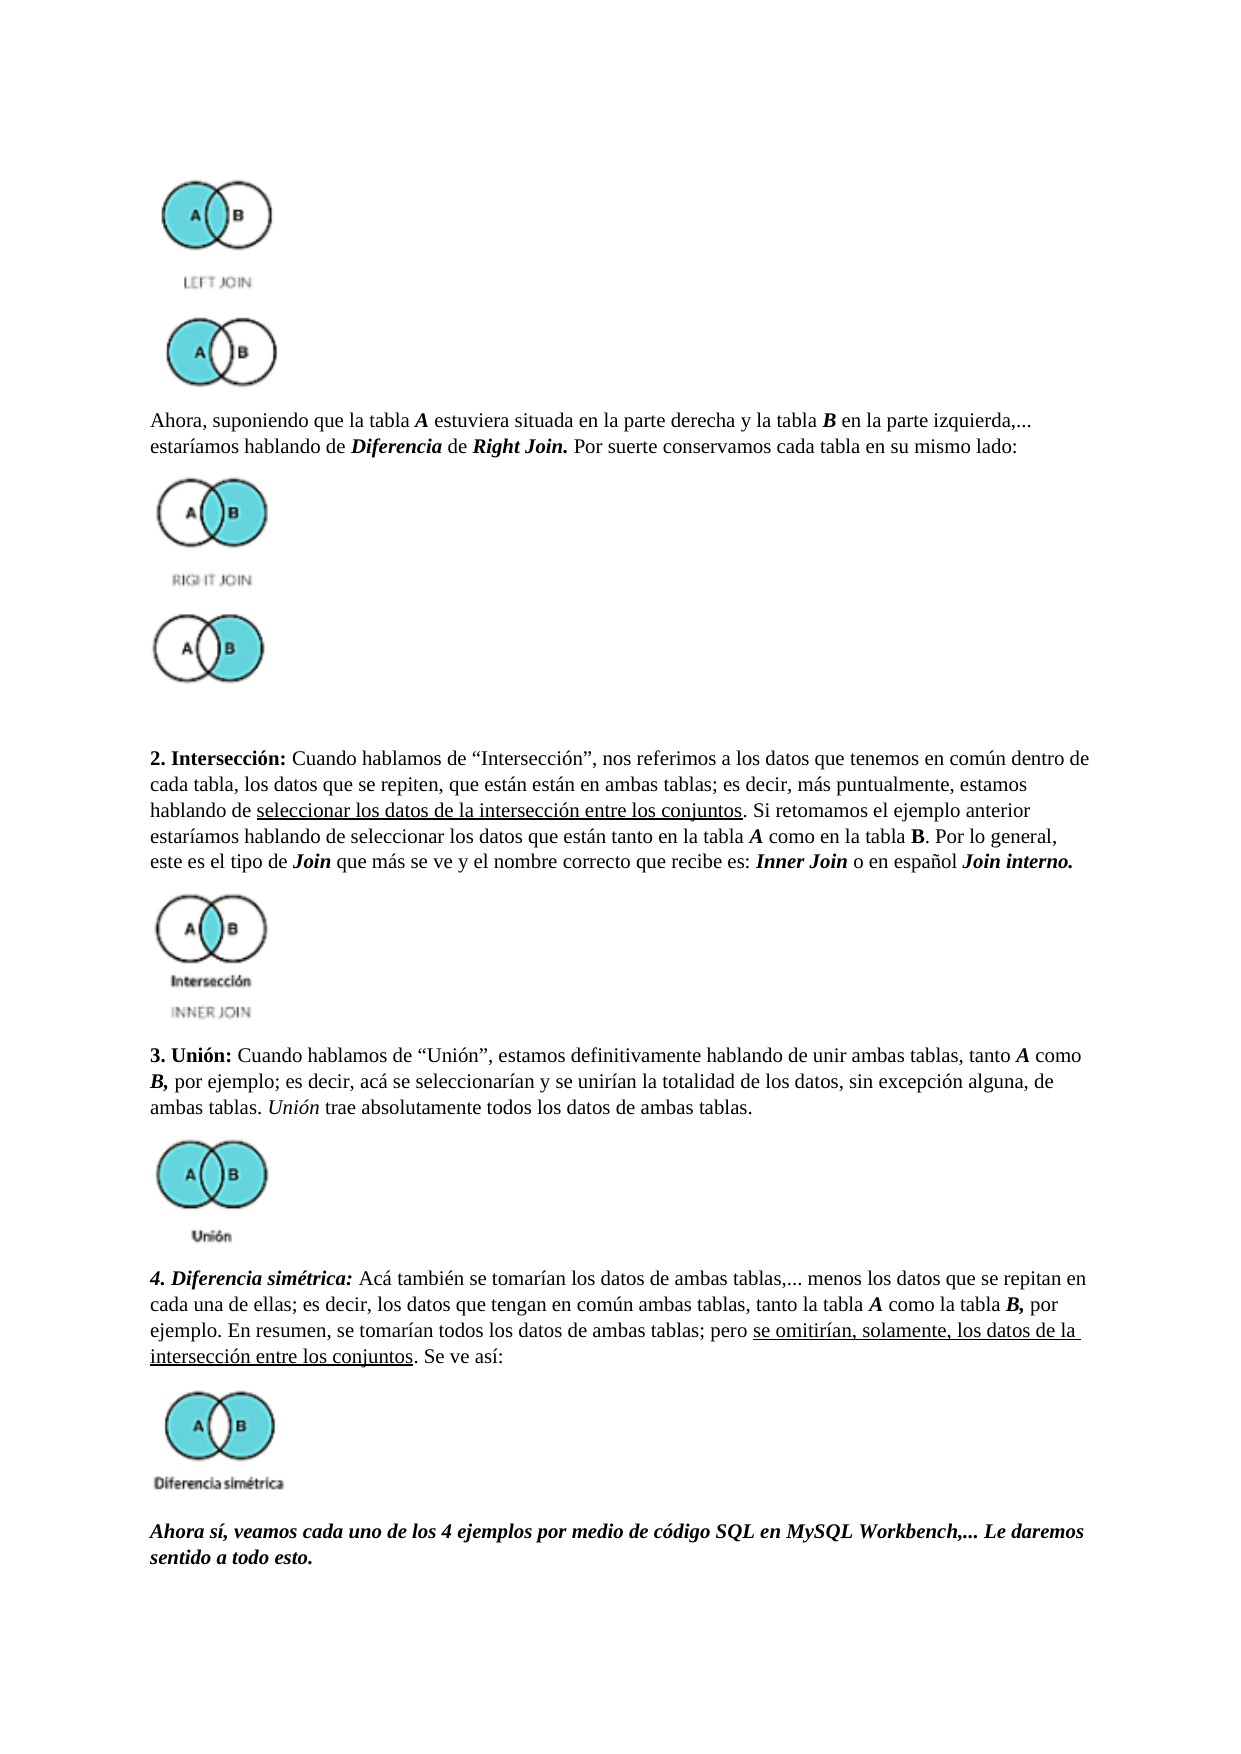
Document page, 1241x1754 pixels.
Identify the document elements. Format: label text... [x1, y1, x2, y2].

picture [150, 476, 275, 685]
list Ahora sí, veamos cada uno de los 4 ejemplos por medio de código SQL en MySQL Workbench,... Le daremos sentido a todo esto. [150, 1519, 1090, 1569]
picture [150, 1137, 274, 1247]
list Ahora, suponiendo que la tabla A estuviera situada en la parte derecha y la tabla B en la parte izquierda,... estaríamos hablando de Diferencia de Right Join. Por suerte conservamos cada tabla en su mismo lado: [150, 408, 1090, 458]
list 4. Diferencia simétrica: Acá también se tomarían los datos de ambas tablas,... menos los datos que se repitan en cada una de ellas; es decir, los datos que tengan en común ambas tablas, tanto la tabla A como la tabla B, por ejemplo. En resumen, se tomarían todos los datos de ambas tablas; pero se omitirían, solamente, los datos de la intersección entre los conjuntos. Se ve así: [150, 1266, 1090, 1368]
picture [150, 177, 291, 390]
picture [150, 891, 274, 1025]
list 3. Unión: Cuando hablamos de “Unión”, estamos definitivamente hablando de unir ambas tablas, tanto A como B, por ejemplo; es decir, acá se seleccionarían y se unirían la totalidad de los datos, sin excepción alguna, de ambas tablas. Unión trae absolutamente todos los datos de ambas tablas. [150, 1043, 1090, 1119]
list 2. Intersección: Cuando hablamos de “Intersección”, nos referimos a los datos que tenemos en común dentro de cada tabla, los datos que se repiten, que están están en ambas tablas; es decir, más puntualmente, estamos hablando de seleccionar los datos de la intersección entre los conjuntos. Si retomamos el ejemplo anterior estaríamos hablando de seleccionar los datos que están tanto en la tabla A como en la tabla B. Por lo general, este es el tipo de Join que más se ve y el nombre correcto que recibe es: Inner Join o en español Join interno. [150, 746, 1090, 873]
picture [150, 1386, 289, 1500]
